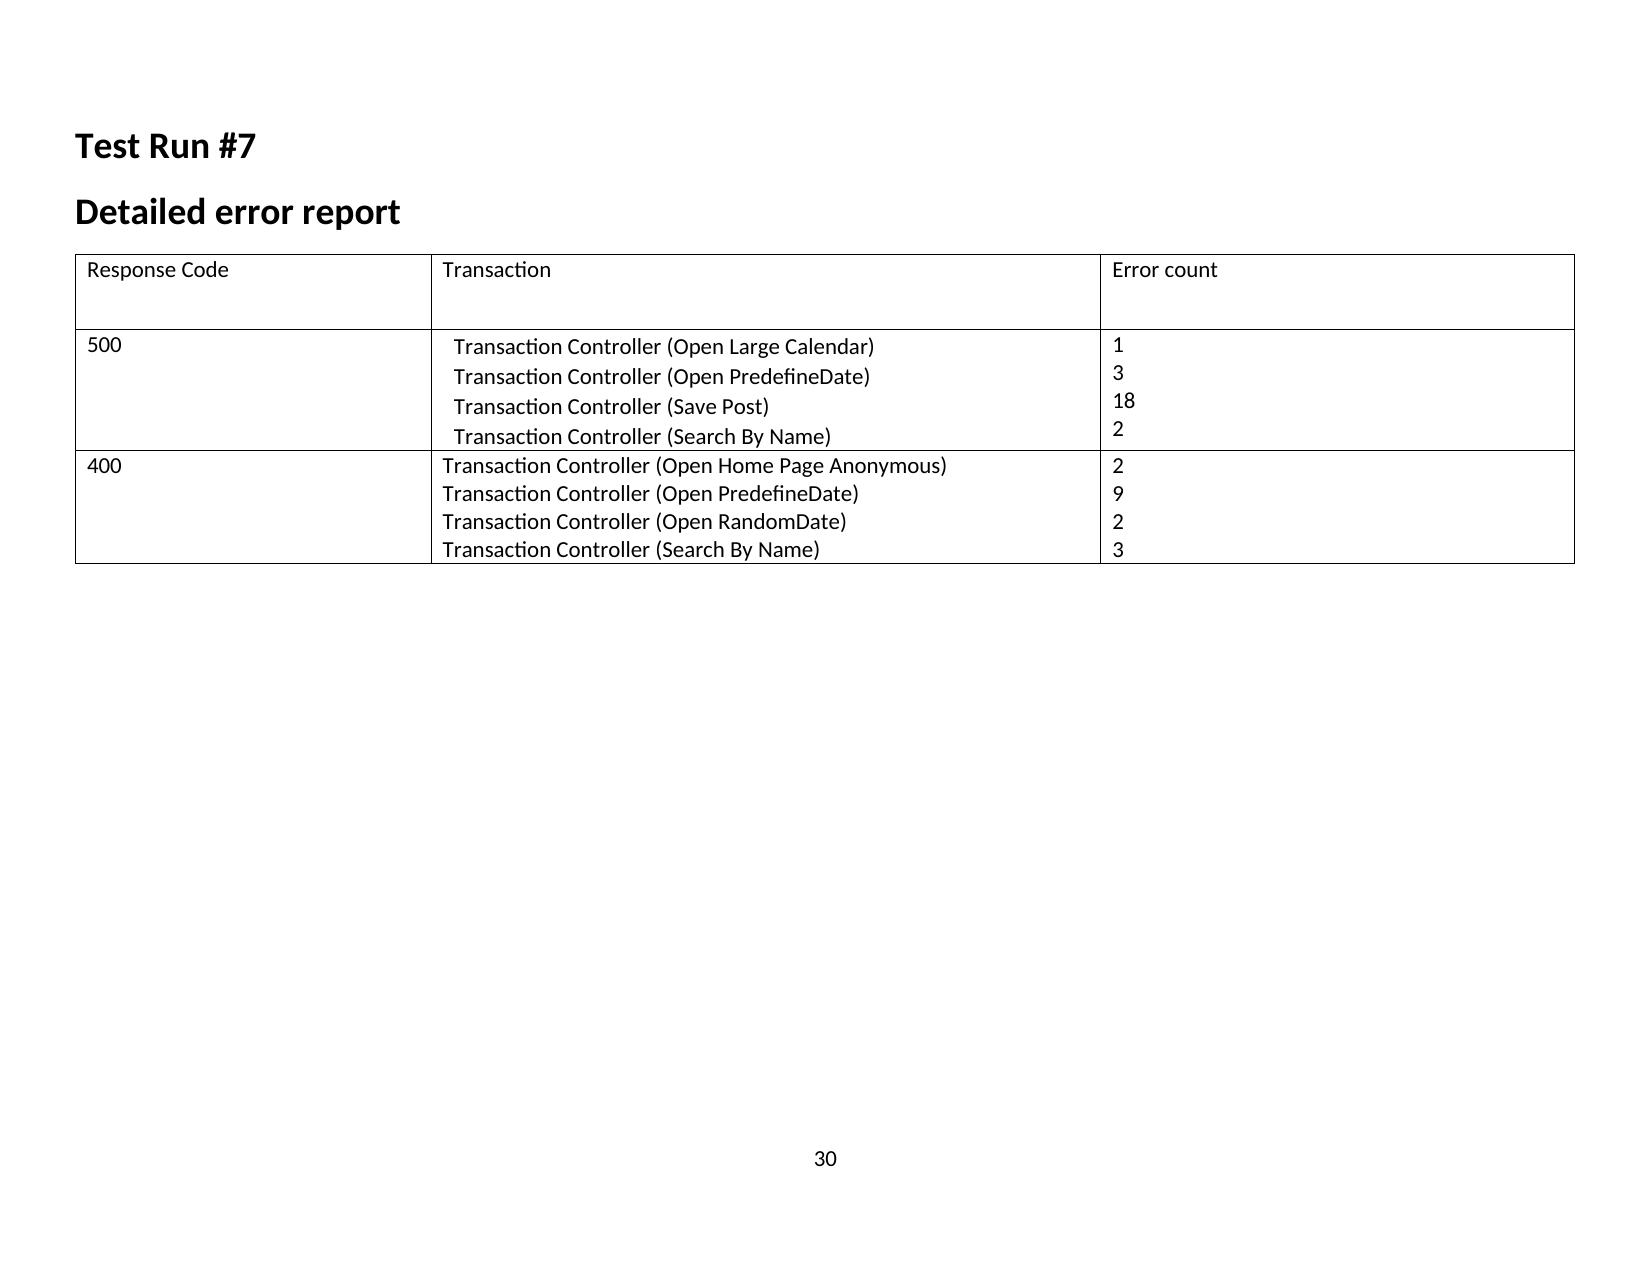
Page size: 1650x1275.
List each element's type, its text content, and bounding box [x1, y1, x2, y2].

text Detailed error report [75, 188, 1575, 234]
table_cell 500 [76, 330, 431, 450]
table_header Response Code [76, 255, 431, 329]
table_cell [432, 330, 1100, 450]
text Test Run #7 [75, 122, 1575, 168]
table_cell Transaction Controller (Open Home Page Anonymous) Transaction Controller (Open PredefineDate) Transaction Controller (Open RandomDate) Transaction Controller (Search By Name) [432, 451, 1100, 563]
table_cell 1 3 18 2 [1101, 330, 1574, 450]
table_header Transaction [432, 255, 1100, 329]
table_cell 2 9 2 3 [1101, 451, 1574, 563]
table_header Error count [1101, 255, 1574, 329]
table_cell 400 [76, 451, 431, 563]
